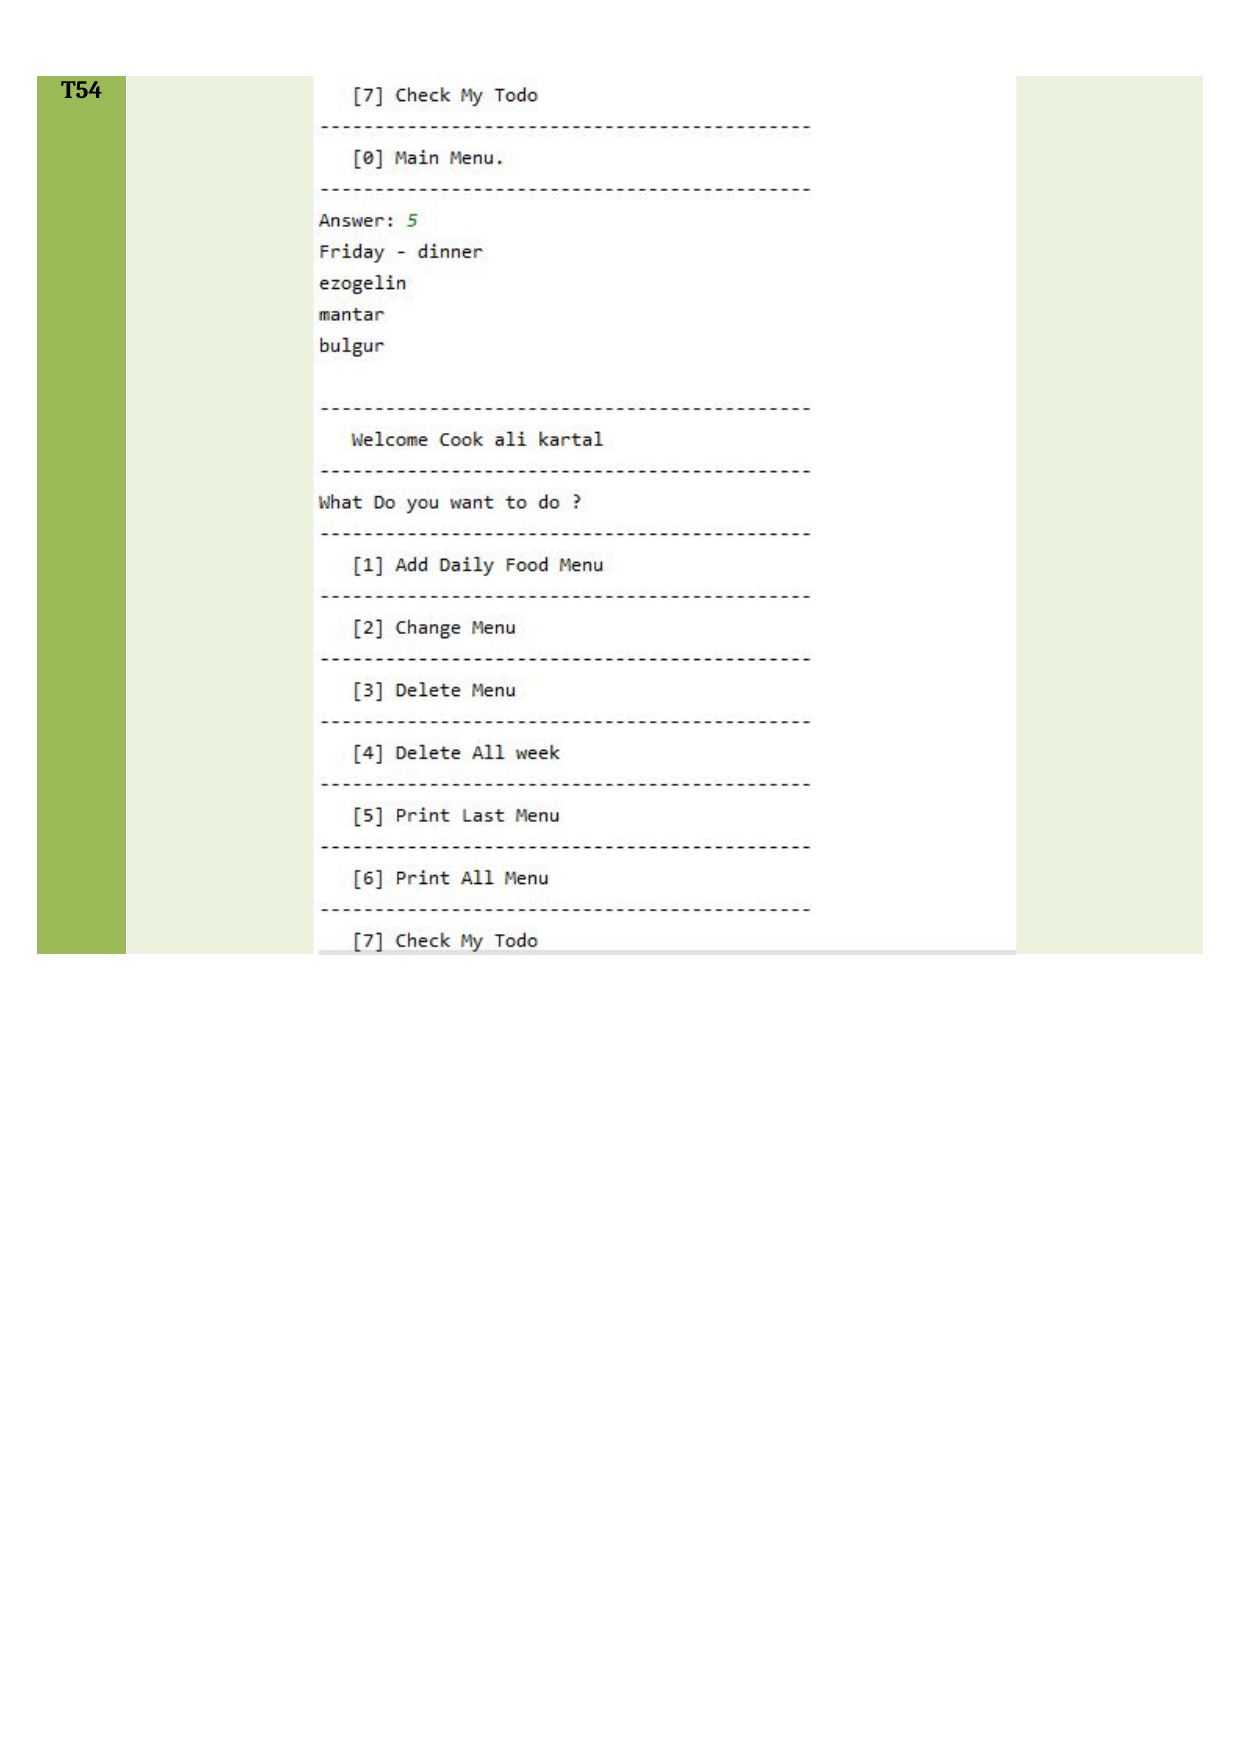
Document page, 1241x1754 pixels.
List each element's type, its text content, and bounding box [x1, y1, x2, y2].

table_cell T54 [37, 76, 126, 954]
picture [313, 76, 1017, 955]
table_cell [1017, 76, 1203, 954]
table_cell [127, 76, 313, 954]
